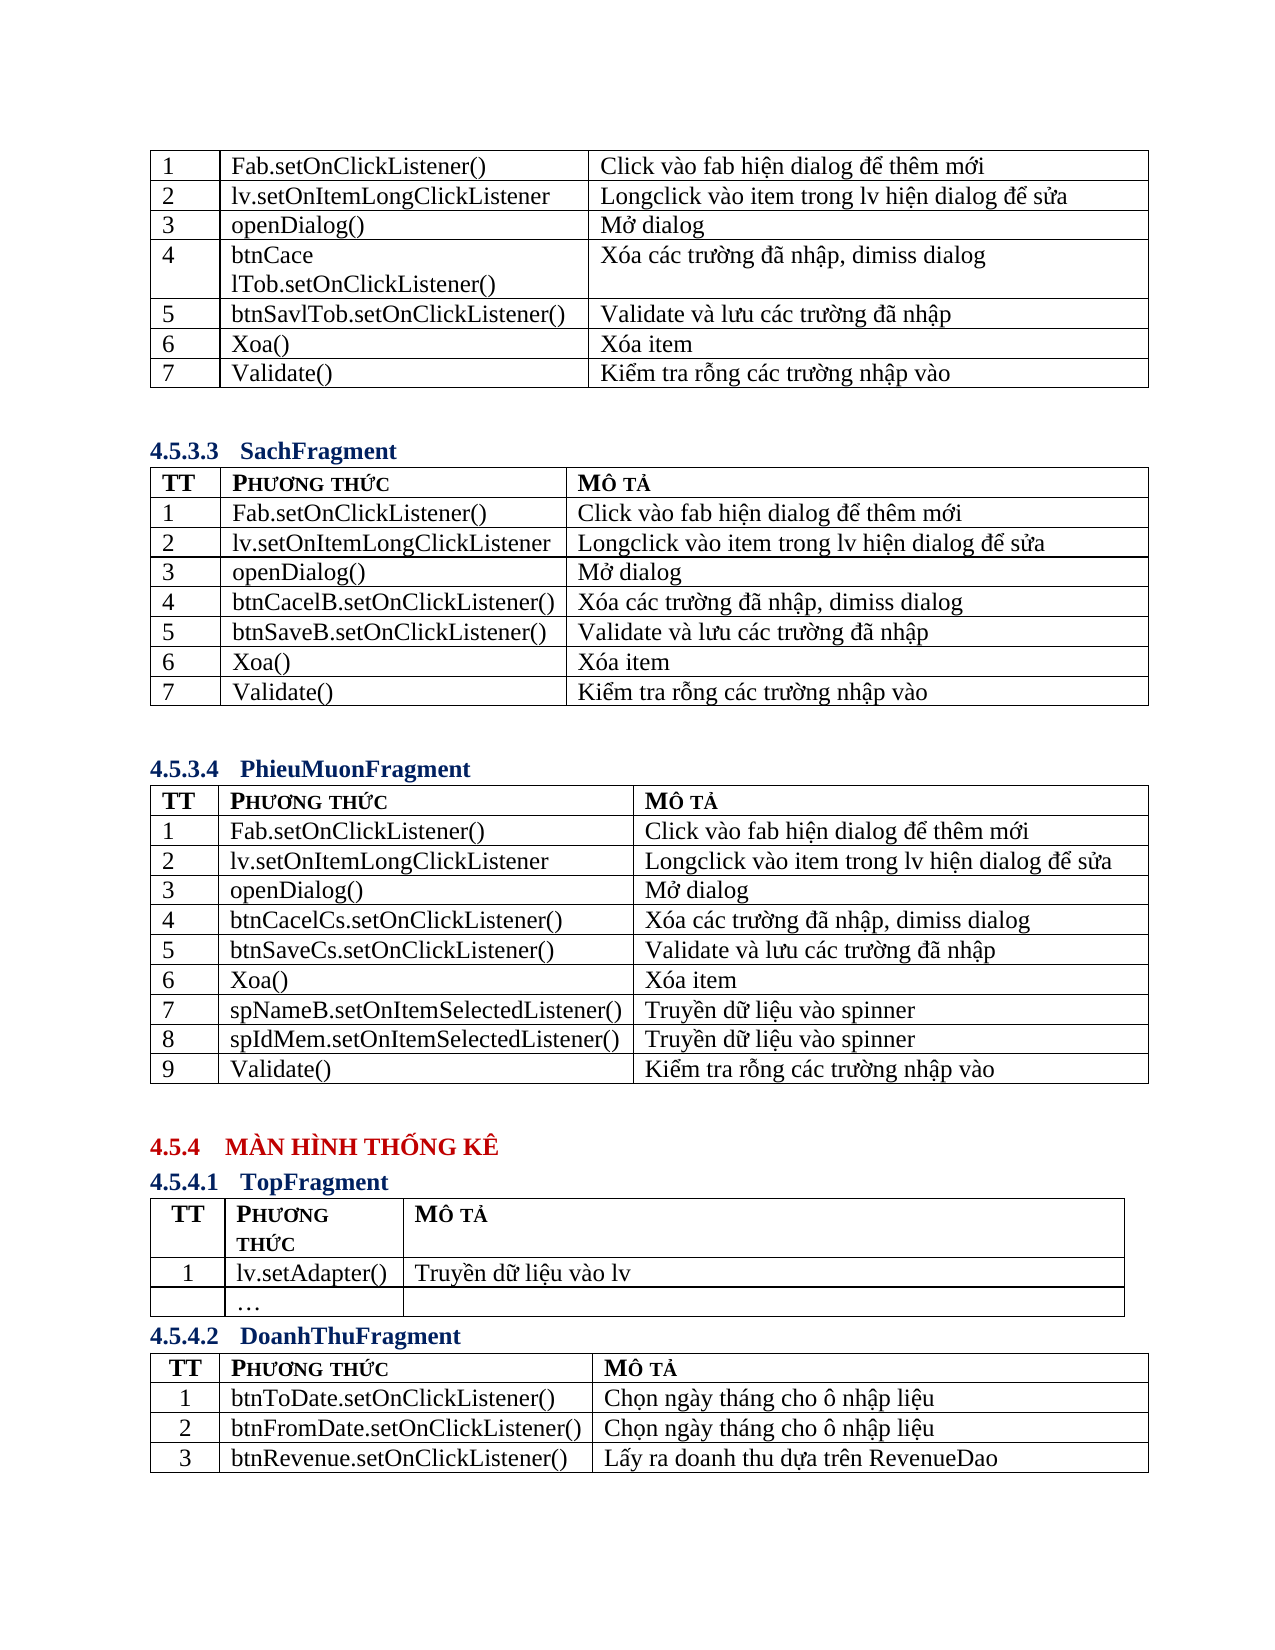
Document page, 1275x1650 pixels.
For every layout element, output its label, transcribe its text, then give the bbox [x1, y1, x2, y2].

table_cell [151, 1288, 224, 1316]
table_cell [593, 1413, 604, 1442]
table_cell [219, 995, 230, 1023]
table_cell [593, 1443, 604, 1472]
table_cell Truyền dữ liệu vào lv [404, 1258, 1124, 1286]
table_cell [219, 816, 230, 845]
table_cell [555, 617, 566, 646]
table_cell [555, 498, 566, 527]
table_cell 1 [151, 816, 218, 845]
table_cell 6 [151, 647, 220, 676]
table_cell Xóa item [589, 329, 1148, 357]
table_cell 7 [151, 677, 220, 705]
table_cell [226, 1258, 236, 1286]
table_cell Click vào fab hiện dialog để thêm mới [634, 816, 1148, 845]
table_cell 7 [151, 995, 218, 1023]
table_header Mô tả [404, 1199, 1124, 1257]
table_cell 3 [151, 558, 220, 586]
table_cell Truyền dữ liệu vào spinner [634, 995, 1148, 1023]
table_header TT [151, 1354, 219, 1382]
subtitle MÀN HÌNH THỐNG KÊ [150, 1132, 1125, 1161]
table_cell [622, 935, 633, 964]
table_cell Click vào fab hiện dialog để thêm mới [567, 498, 1148, 527]
table_header Phương thức [226, 1199, 403, 1257]
table_header TT [151, 468, 220, 497]
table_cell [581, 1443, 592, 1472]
table_cell 1 [151, 151, 219, 180]
table_cell Kiểm tra rỗng các trường nhập vào [634, 1054, 1148, 1083]
table_cell 3 [151, 1443, 219, 1472]
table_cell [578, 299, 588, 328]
table_header Phương thức [221, 468, 566, 497]
table_cell Longclick vào item trong lv hiện dialog để sửa [567, 528, 1148, 556]
table_cell Kiểm tra rỗng các trường nhập vào [589, 359, 1148, 387]
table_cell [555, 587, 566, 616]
table_cell Validate và lưu các trường đã nhập [589, 299, 1148, 328]
table_cell 2 [151, 181, 219, 209]
table_cell Validate và lưu các trường đã nhập [634, 935, 1148, 964]
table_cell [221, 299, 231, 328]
table_cell 1 [151, 498, 220, 527]
table_cell Mở dialog [589, 211, 1148, 239]
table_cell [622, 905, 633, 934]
table_header Mô tả [567, 468, 1148, 497]
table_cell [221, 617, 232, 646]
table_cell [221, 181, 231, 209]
table_cell 5 [151, 299, 219, 328]
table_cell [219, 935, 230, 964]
table_cell … [226, 1288, 403, 1316]
table_cell 3 [151, 211, 219, 239]
table_cell 5 [151, 617, 220, 646]
table_cell 3 [151, 876, 218, 904]
table_cell Xóa các trường đã nhập, dimiss dialog [634, 905, 1148, 934]
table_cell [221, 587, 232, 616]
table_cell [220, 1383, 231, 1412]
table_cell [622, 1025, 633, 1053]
table_cell 9 [151, 1054, 218, 1083]
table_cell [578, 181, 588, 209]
table_cell Longclick vào item trong lv hiện dialog để sửa [589, 181, 1148, 209]
table_cell [404, 1288, 1124, 1316]
table_cell 2 [151, 846, 218, 874]
table_cell Mở dialog [634, 876, 1148, 904]
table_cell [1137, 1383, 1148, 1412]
table_cell 1 [151, 1383, 219, 1412]
table_cell 4 [151, 905, 218, 934]
table_cell Kiểm tra rỗng các trường nhập vào [567, 677, 1148, 705]
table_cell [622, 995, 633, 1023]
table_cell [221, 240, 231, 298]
table_cell Xóa item [634, 965, 1148, 994]
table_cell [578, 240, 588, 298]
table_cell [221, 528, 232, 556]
table_cell 7 [151, 359, 219, 387]
table_cell Click vào fab hiện dialog để thêm mới [589, 151, 1148, 180]
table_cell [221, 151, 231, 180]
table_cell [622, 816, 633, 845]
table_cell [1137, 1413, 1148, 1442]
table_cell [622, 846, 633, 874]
table_cell 6 [151, 329, 219, 357]
table_cell Truyền dữ liệu vào spinner [634, 1025, 1148, 1053]
subtitle TopFragment [150, 1167, 1125, 1196]
subtitle SachFragment [150, 436, 1125, 465]
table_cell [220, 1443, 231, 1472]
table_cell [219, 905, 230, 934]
table_cell 4 [151, 587, 220, 616]
table_header Mô tả [593, 1354, 1148, 1382]
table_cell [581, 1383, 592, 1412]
subtitle DoanhThuFragment [150, 1321, 1125, 1350]
table_header Mô tả [634, 786, 1148, 815]
table_cell Validate và lưu các trường đã nhập [567, 617, 1148, 646]
table_cell Longclick vào item trong lv hiện dialog để sửa [634, 846, 1148, 874]
table_cell Xóa các trường đã nhập, dimiss dialog [567, 587, 1148, 616]
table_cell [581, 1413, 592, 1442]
table_cell 5 [151, 935, 218, 964]
table_cell 8 [151, 1025, 218, 1053]
subtitle PhieuMuonFragment [150, 754, 1125, 783]
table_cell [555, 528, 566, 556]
table_header Phương thức [220, 1354, 592, 1382]
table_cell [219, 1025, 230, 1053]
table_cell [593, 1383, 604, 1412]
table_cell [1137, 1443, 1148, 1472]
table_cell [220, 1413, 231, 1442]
table_header Phương thức [219, 786, 633, 815]
table_cell 1 [151, 1258, 224, 1286]
table_header TT [151, 786, 218, 815]
table_cell 2 [151, 528, 220, 556]
table_cell 2 [151, 1413, 219, 1442]
table_cell 4 [151, 240, 219, 298]
table_header TT [151, 1199, 224, 1257]
table_cell Mở dialog [567, 558, 1148, 586]
table_cell Xóa các trường đã nhập, dimiss dialog [589, 240, 1148, 298]
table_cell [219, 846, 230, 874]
table_cell 6 [151, 965, 218, 994]
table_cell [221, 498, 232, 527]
table_cell Xóa item [567, 647, 1148, 676]
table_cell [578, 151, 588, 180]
